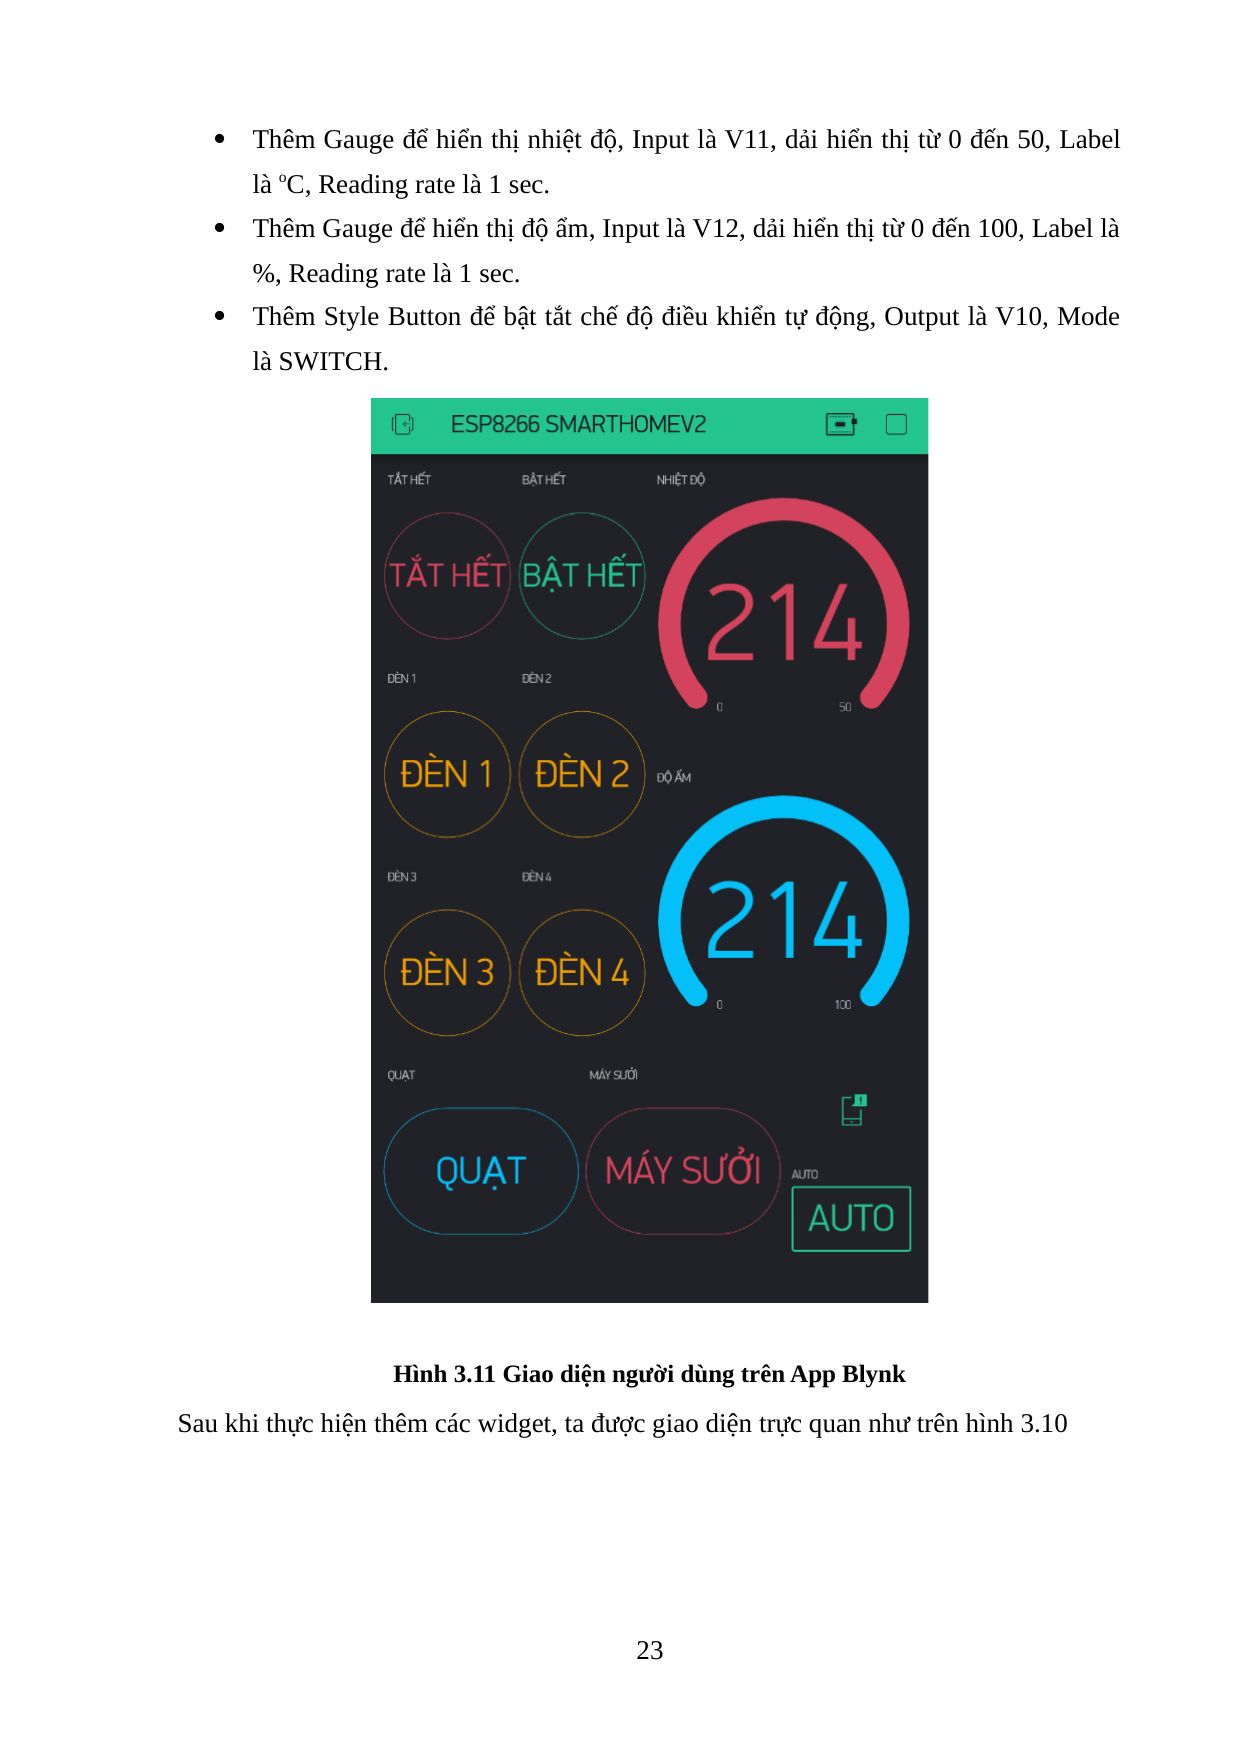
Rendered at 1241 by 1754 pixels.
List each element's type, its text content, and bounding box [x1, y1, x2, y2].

list Thêm Style Button để bật tắt chế độ điều khiển tự động, Output là V10, Mode là SWITCH. [215, 297, 1122, 380]
list Thêm Gauge để hiển thị nhiệt độ, Input là V11, dải hiển thị từ 0 đến 50, Label là oC, Reading rate là 1 sec. [215, 120, 1122, 202]
text Sau khi thực hiện thêm các widget, ta được giao diện trực quan như trên hình 3.10 [177, 1404, 1122, 1442]
picture [371, 398, 929, 1303]
text Hình 3.11 Giao diện người dùng trên App Blynk [177, 1354, 1122, 1392]
list Thêm Gauge để hiển thị độ ẩm, Input là V12, dải hiển thị từ 0 đến 100, Label là %, Reading rate là 1 sec. [215, 208, 1122, 291]
